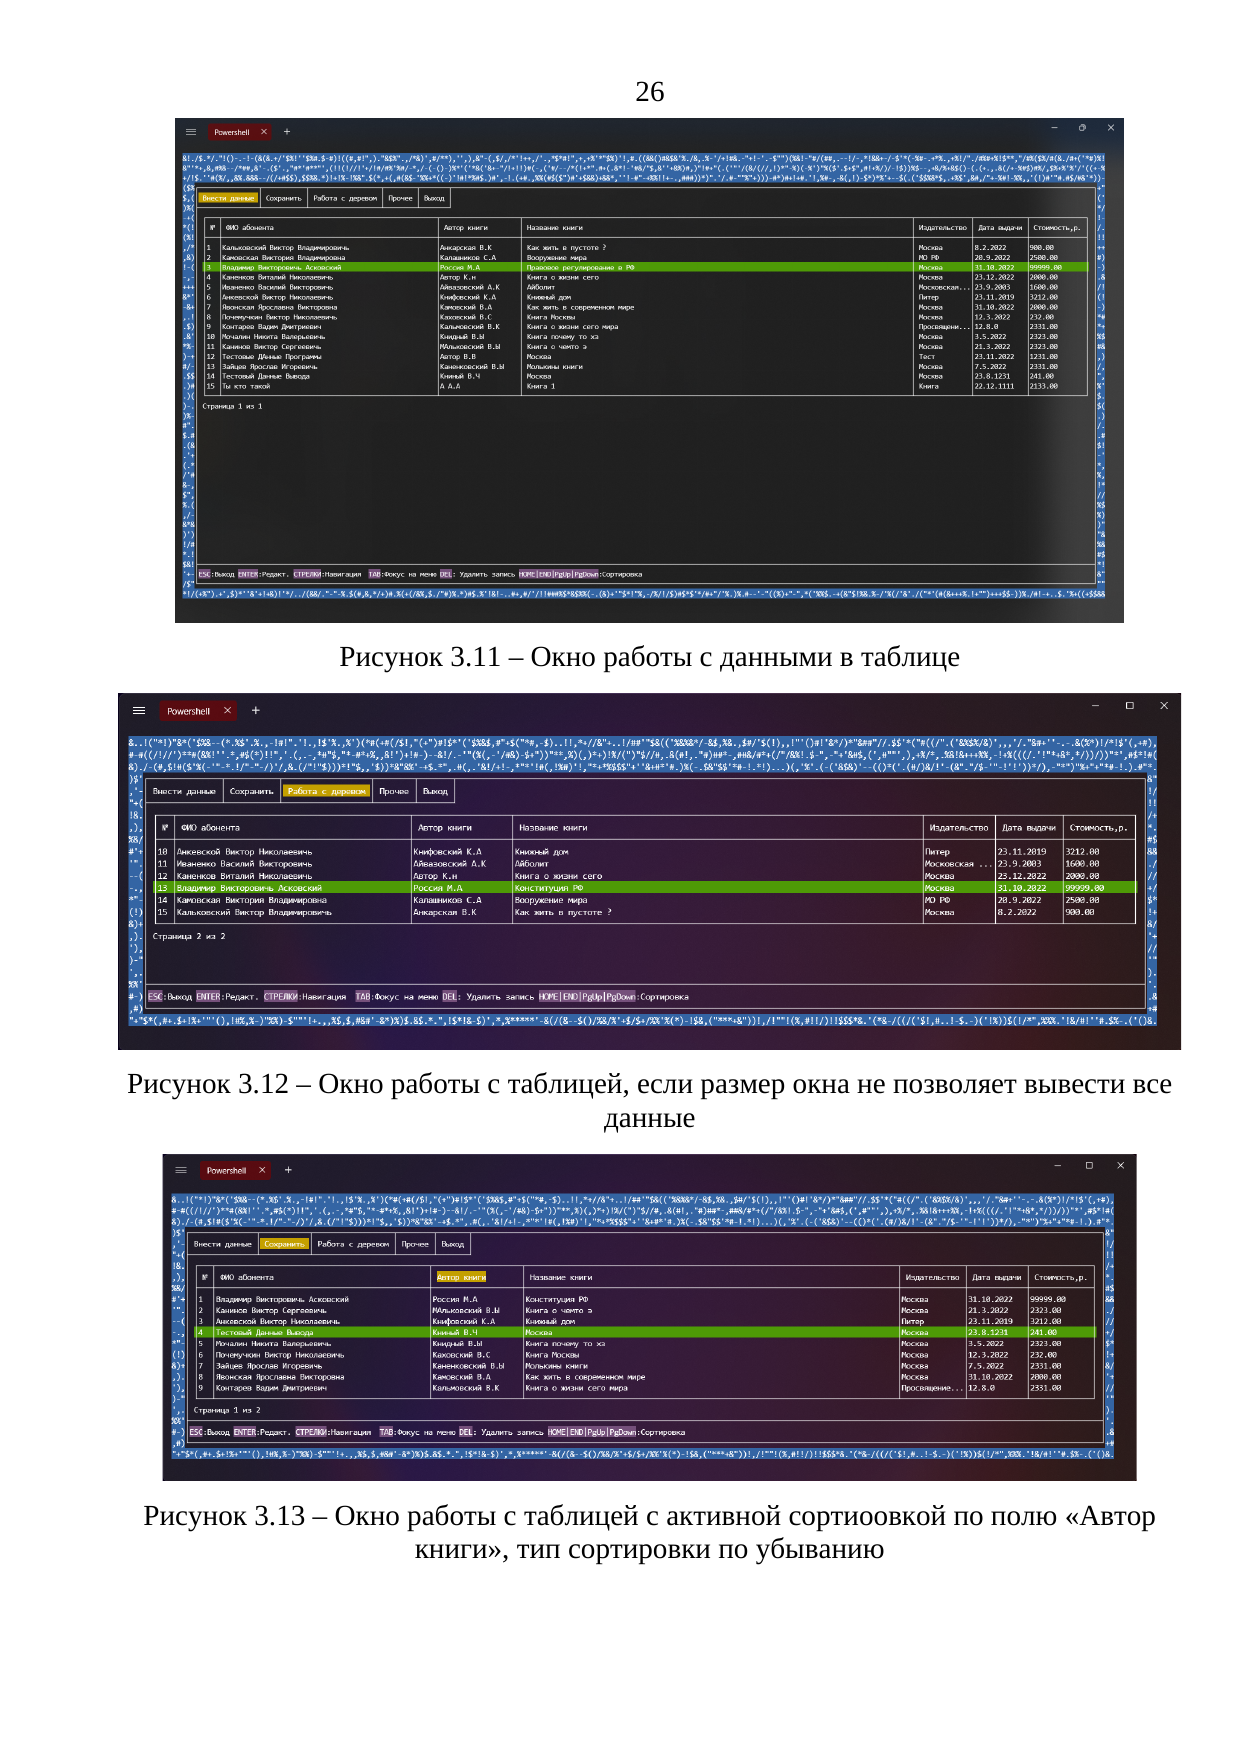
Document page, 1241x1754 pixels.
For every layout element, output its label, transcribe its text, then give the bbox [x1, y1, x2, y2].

picture [118, 693, 1182, 1050]
picture [162, 1154, 1137, 1481]
text Рисунок 3.11 – Окно работы с данными в таблице [118, 639, 1181, 673]
text Рисунок 3.12 – Окно работы с таблицей, если размер окна не позволяет вывести все данные [118, 1067, 1181, 1134]
picture [175, 118, 1124, 623]
text Рисунок 3.13 – Окно работы с таблицей с активной сортиоовкой по полю «Автор книги», тип сортировки по убыванию [118, 1498, 1181, 1565]
